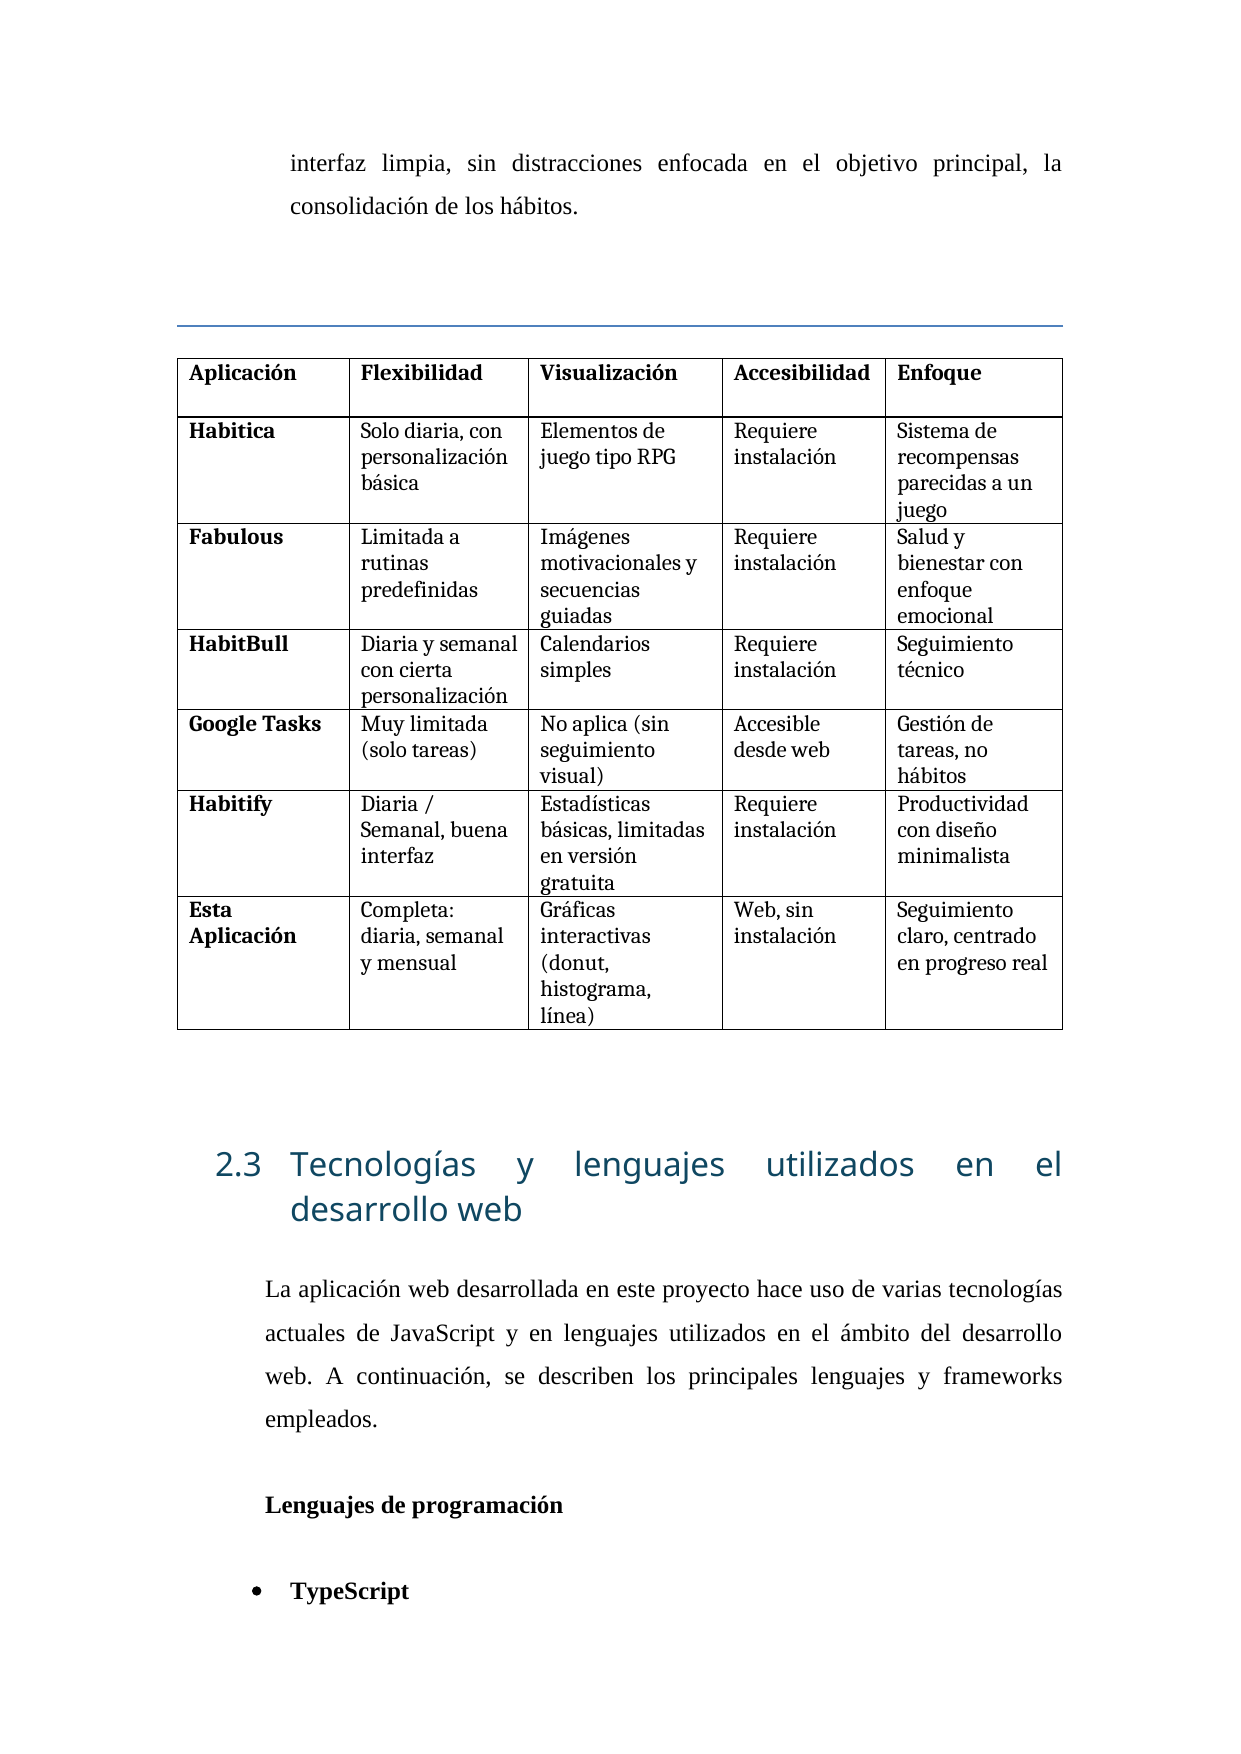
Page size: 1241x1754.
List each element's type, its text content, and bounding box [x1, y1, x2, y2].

subtitle Tecnologías y lenguajes utilizados en el desarrollo web [215, 1141, 1063, 1231]
table_cell Seguimiento técnico [886, 630, 1062, 709]
table_cell Diaria / Semanal, buena interfaz [350, 791, 528, 896]
table_cell Habitify [178, 791, 349, 896]
list La aplicación web desarrollada en este proyecto hace uso de varias tecnologías actuales de JavaScript y en lenguajes utilizados en el ámbito del desarrollo web. A continuación, se describen los principales lenguajes y frameworks empleados. [265, 1274, 1063, 1433]
table_cell Muy limitada (solo tareas) [350, 710, 528, 789]
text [290, 148, 1063, 219]
table_cell Elementos de juego tipo RPG [529, 418, 722, 523]
table_header Visualización [529, 359, 722, 416]
table_cell HabitBull [178, 630, 349, 709]
table_cell Completa: diaria, semanal y mensual [350, 897, 528, 1029]
table_cell Diaria y semanal con cierta personalización [350, 630, 528, 709]
list Lenguajes de programación [265, 1490, 1063, 1519]
table_cell Requiere instalación [723, 630, 885, 709]
table_cell Seguimiento claro, centrado en progreso real [886, 897, 1062, 1029]
table_cell Solo diaria, con personalización básica [350, 418, 528, 523]
table_cell Sistema de recompensas parecidas a un juego [886, 418, 1062, 523]
table_cell Esta Aplicación [178, 897, 349, 1029]
table_cell Gestión de tareas, no hábitos [886, 710, 1062, 789]
table_header Enfoque [886, 359, 1062, 416]
table_cell Calendarios simples [529, 630, 722, 709]
table_cell Accesible desde web [723, 710, 885, 789]
table_cell Requiere instalación [723, 791, 885, 896]
table_cell Web, sin instalación [723, 897, 885, 1029]
table_cell Requiere instalación [723, 418, 885, 523]
table_cell Imágenes motivacionales y secuencias guiadas [529, 524, 722, 629]
table_header Aplicación [178, 359, 349, 416]
list TypeScript [252, 1576, 1063, 1605]
table_header Flexibilidad [350, 359, 528, 416]
table_cell Limitada a rutinas predefinidas [350, 524, 528, 629]
table_cell Productividad con diseño minimalista [886, 791, 1062, 896]
table_header Accesibilidad [723, 359, 885, 416]
table_cell No aplica (sin seguimiento visual) [529, 710, 722, 789]
table_cell Habitica [178, 418, 349, 523]
table_cell Requiere instalación [723, 524, 885, 629]
table_cell Salud y bienestar con enfoque emocional [886, 524, 1062, 629]
table_cell Google Tasks [178, 710, 349, 789]
table_cell Fabulous [178, 524, 349, 629]
table_cell Estadísticas básicas, limitadas en versión gratuita [529, 791, 722, 896]
table_cell Gráficas interactivas (donut, histograma, línea) [529, 897, 722, 1029]
